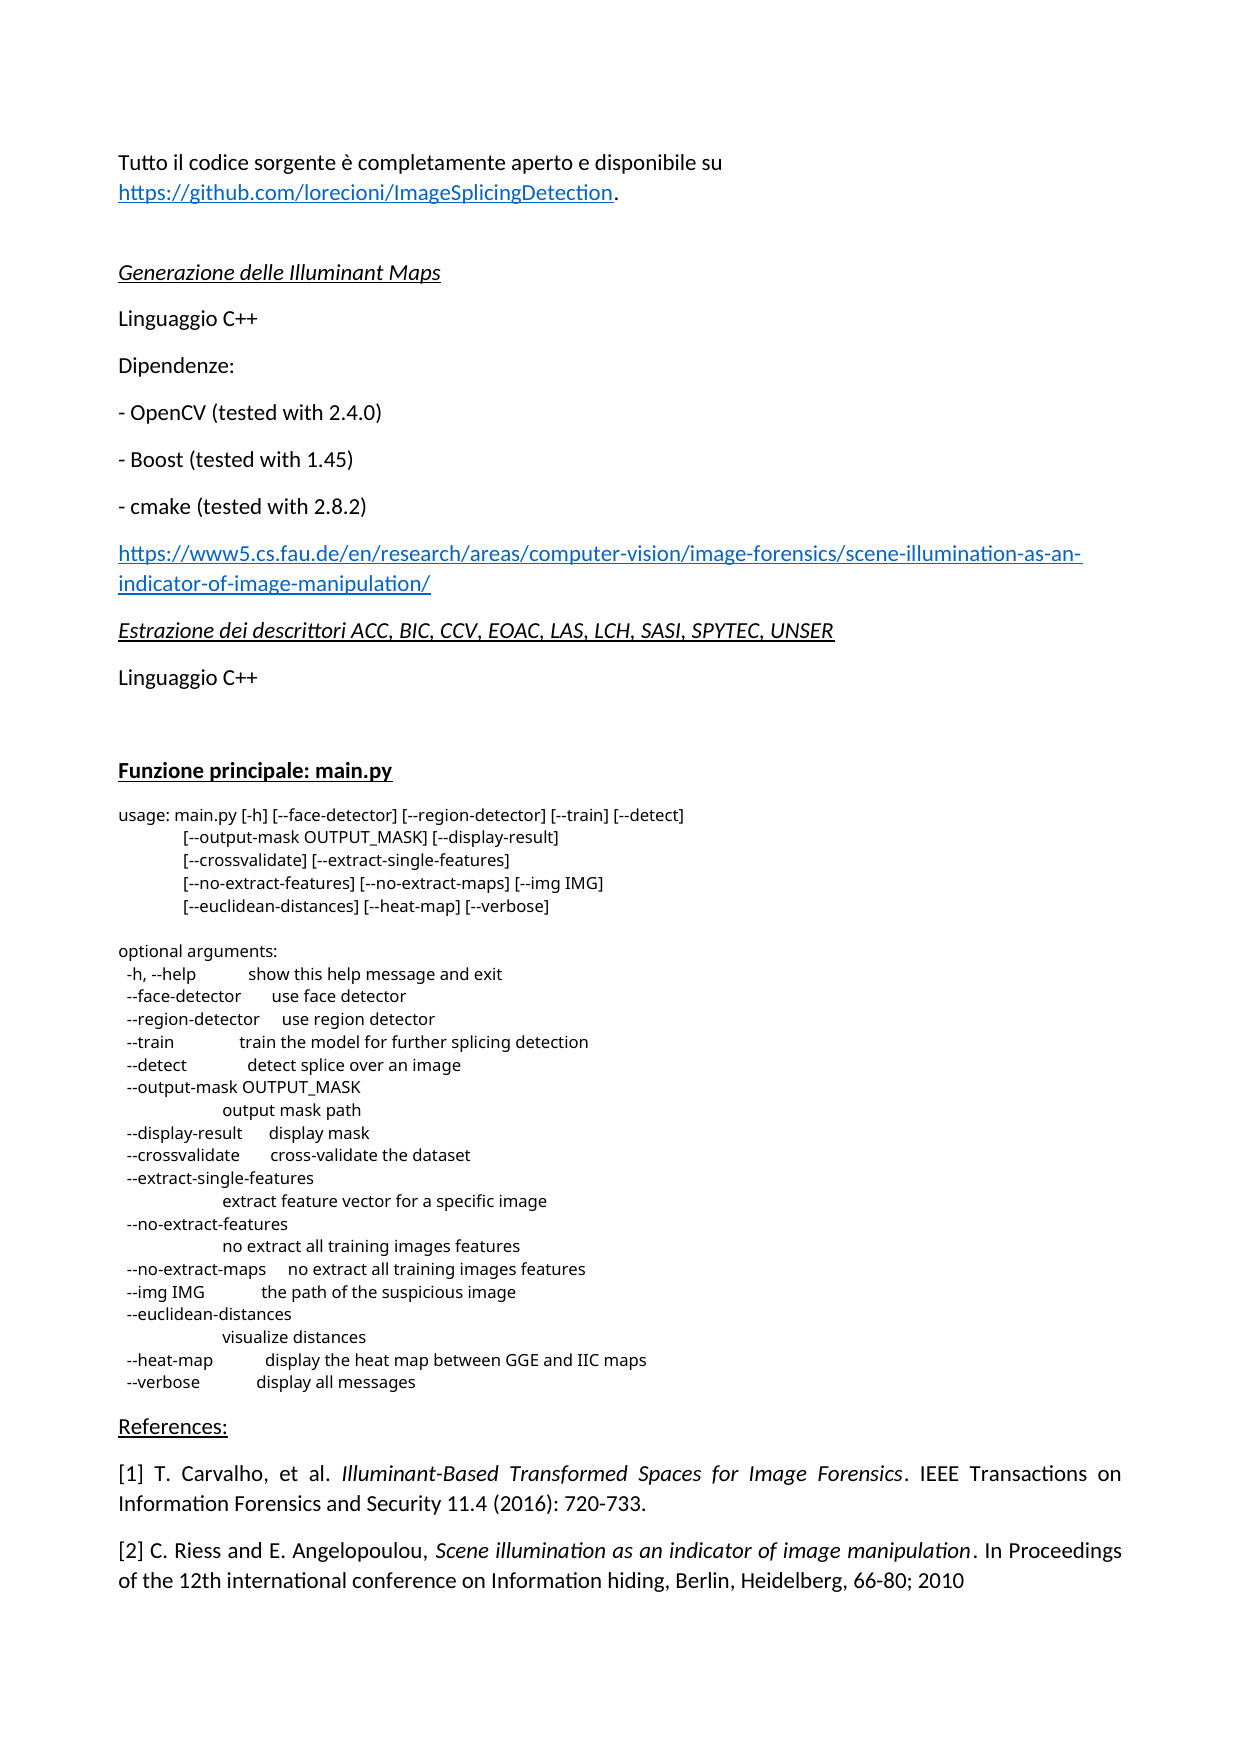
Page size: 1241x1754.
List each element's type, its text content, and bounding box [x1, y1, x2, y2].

text Estrazione dei descrittori ACC, BIC, CCV, EOAC, LAS, LCH, SASI, SPYTEC, UNSER [118, 616, 1122, 644]
text --no-extract-features [118, 1212, 1122, 1235]
text [--output-mask OUTPUT_MASK] [--display-result] [118, 826, 1122, 849]
text --region-detector use region detector [118, 1008, 1122, 1031]
text visualize distances [118, 1326, 1122, 1348]
text - cmake (tested with 2.8.2) [118, 492, 1122, 520]
text Linguaggio C++ [118, 304, 1122, 332]
text --euclidean-distances [118, 1303, 1122, 1326]
text --train train the model for further splicing detection [118, 1031, 1122, 1053]
text [--no-extract-features] [--no-extract-maps] [--img IMG] [118, 872, 1122, 894]
text [--crossvalidate] [--extract-single-features] [118, 849, 1122, 872]
text --face-detector use face detector [118, 985, 1122, 1008]
text --img IMG the path of the suspicious image [118, 1280, 1122, 1303]
text [2] C. Riess and E. Angelopoulou, Scene illumination as an indicator of image manipulation. In Proceedings of the 12th international conference on Information hiding, Berlin, Heidelberg, 66-80; 2010 [118, 1536, 1122, 1594]
text --verbose display all messages [118, 1371, 1122, 1394]
text Tutto il codice sorgente è completamente aperto e disponibile su https://github.com/lorecioni/ImageSplicingDetection. [118, 148, 1122, 206]
text --extract-single-features [118, 1167, 1122, 1189]
text [--euclidean-distances] [--heat-map] [--verbose] [118, 894, 1122, 917]
text output mask path [118, 1099, 1122, 1121]
text [1] T. Carvalho, et al. Illuminant-Based Transformed Spaces for Image Forensics. IEEE Transactions on Information Forensics and Security 11.4 (2016): 720-733. [118, 1459, 1122, 1517]
text Linguaggio C++ [118, 663, 1122, 691]
text no extract all training images features [118, 1235, 1122, 1258]
text - OpenCV (tested with 2.4.0) [118, 398, 1122, 426]
text Funzione principale: main.py [118, 757, 1122, 784]
text -h, --help show this help message and exit [118, 962, 1122, 985]
text Dipendenze: [118, 351, 1122, 379]
text --output-mask OUTPUT_MASK [118, 1076, 1122, 1099]
text https://www5.cs.fau.de/en/research/areas/computer-vision/image-forensics/scene-illumination-as-an-indicator-of-image-manipulation/ [118, 539, 1122, 597]
text --no-extract-maps no extract all training images features [118, 1258, 1122, 1280]
text --heat-map display the heat map between GGE and IIC maps [118, 1348, 1122, 1371]
text extract feature vector for a specific image [118, 1189, 1122, 1212]
text References: [118, 1412, 1122, 1440]
text Generazione delle Illuminant Maps [118, 258, 1122, 286]
text --crossvalidate cross-validate the dataset [118, 1144, 1122, 1167]
text - Boost (tested with 1.45) [118, 445, 1122, 473]
text --display-result display mask [118, 1121, 1122, 1144]
text usage: main.py [-h] [--face-detector] [--region-detector] [--train] [--detect] [118, 803, 1122, 826]
text optional arguments: [118, 940, 1122, 962]
text --detect detect splice over an image [118, 1053, 1122, 1076]
